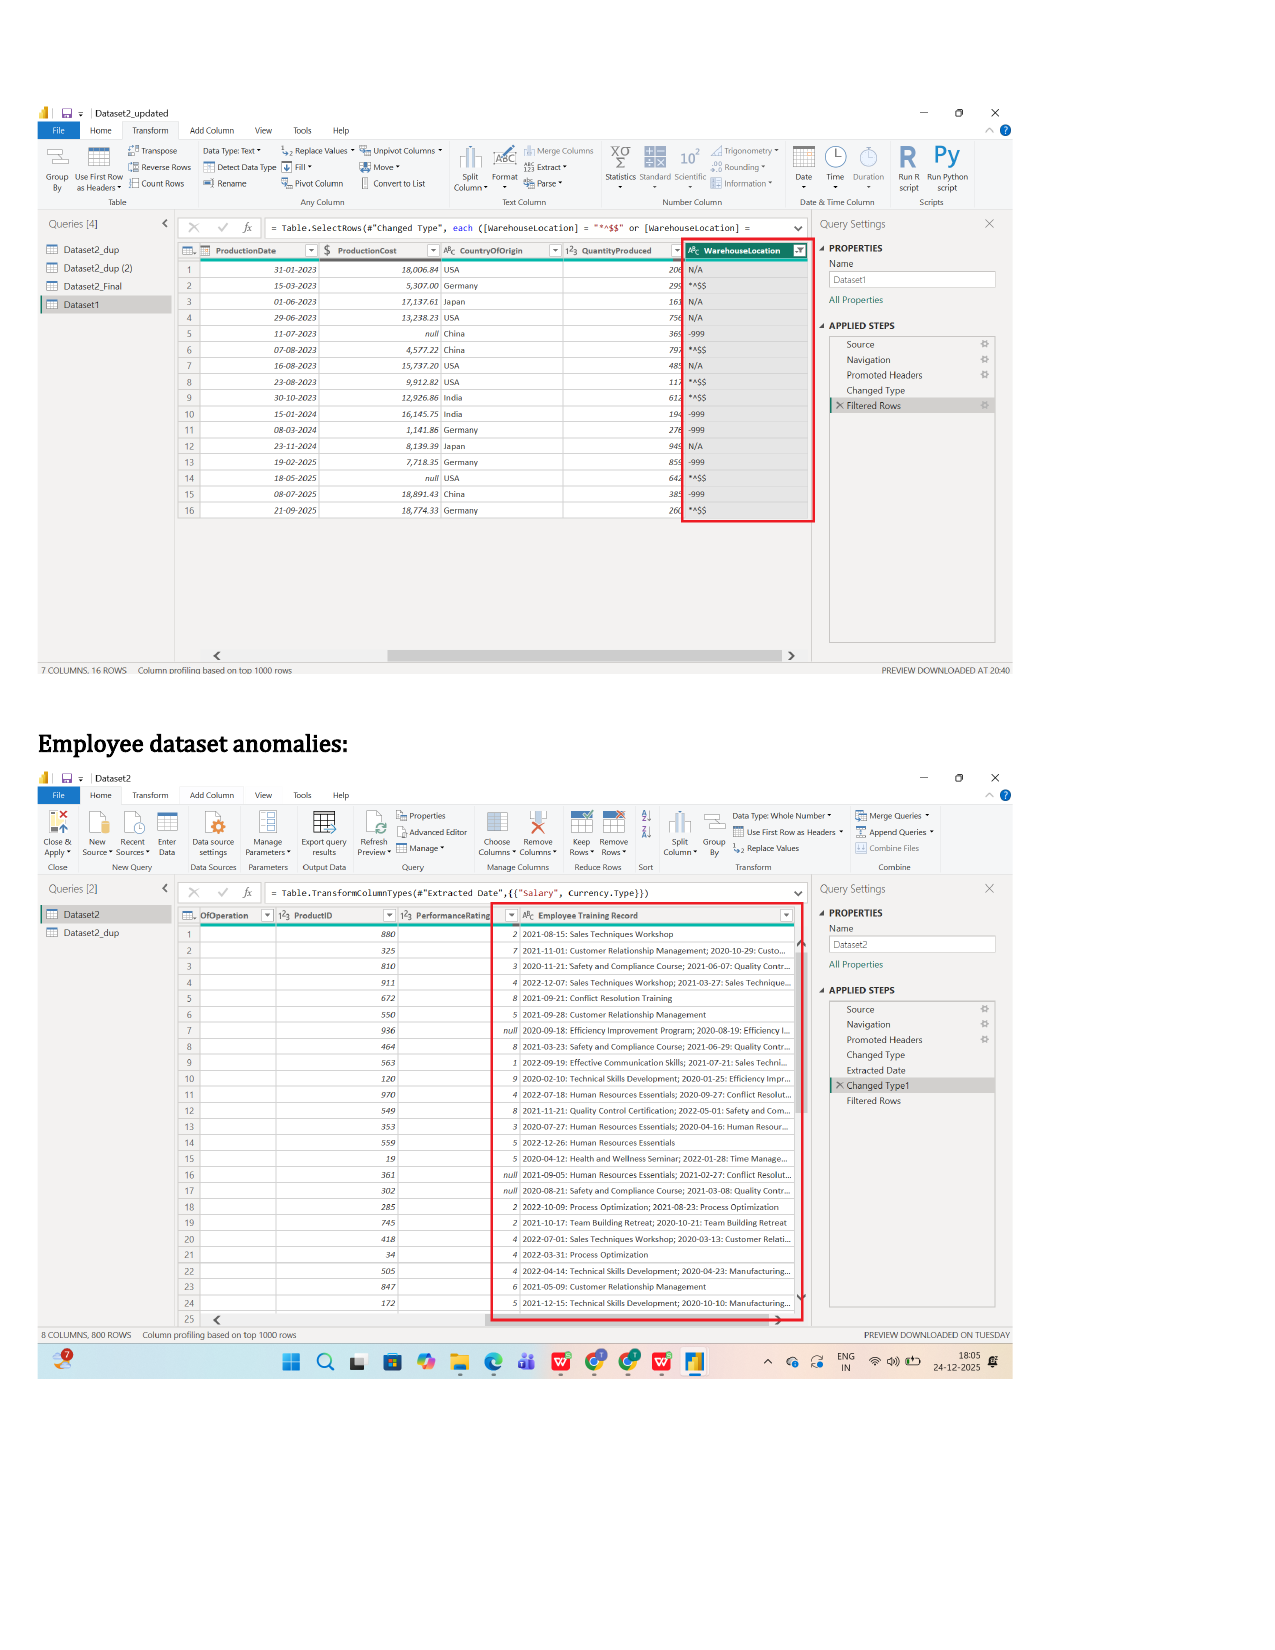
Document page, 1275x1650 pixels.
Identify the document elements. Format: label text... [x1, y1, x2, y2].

picture [37, 105, 1013, 674]
picture [37, 770, 1013, 1379]
text Employee dataset anomalies: [37, 728, 1237, 757]
